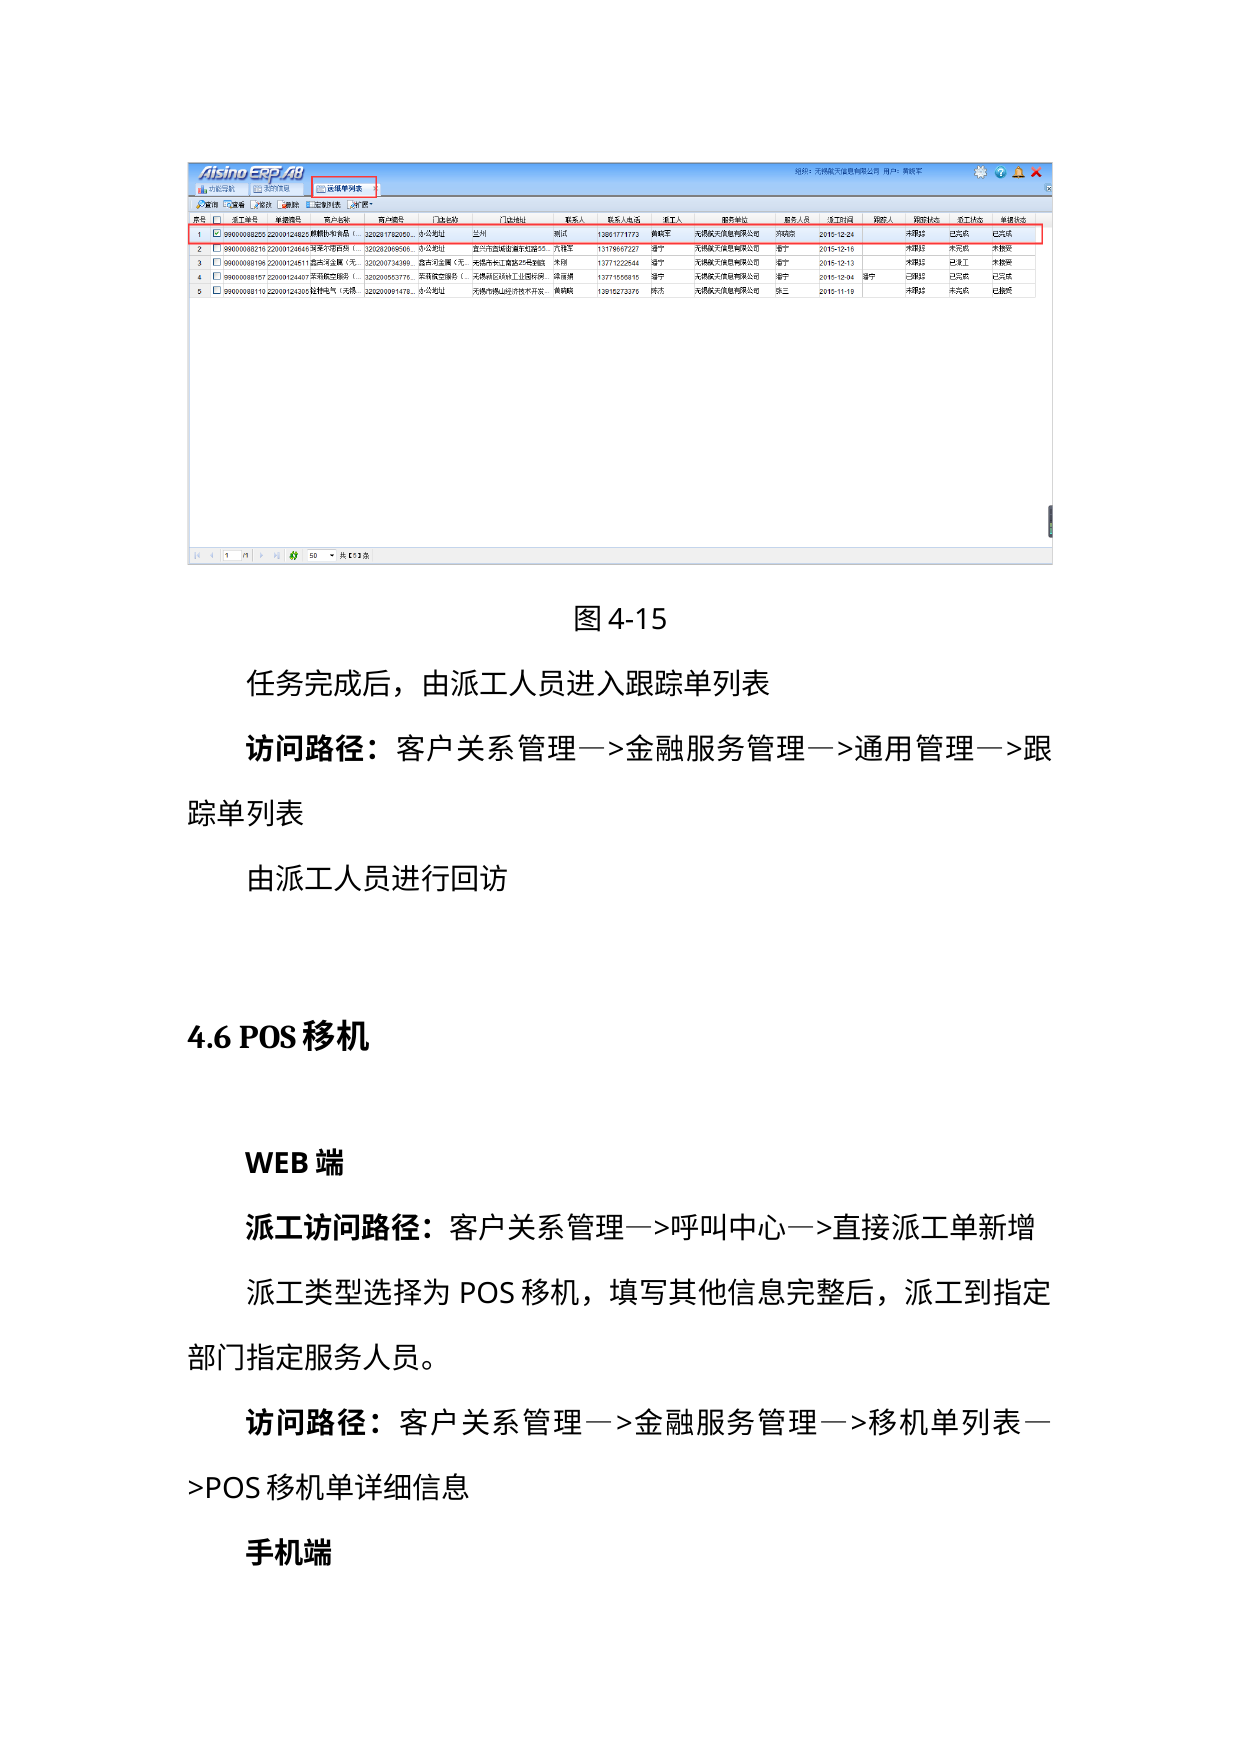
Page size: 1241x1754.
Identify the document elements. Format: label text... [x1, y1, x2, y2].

subtitle 4.6 POS移机 [187, 1002, 1053, 1067]
text 由派工人员进行回访 [187, 844, 1053, 909]
picture [187, 162, 1053, 565]
text WEB端 [187, 1129, 1053, 1194]
text 手机端 [187, 1519, 1053, 1584]
text 访问路径：客户关系管理—>金融服务管理—>通用管理—>跟踪单列表 [187, 714, 1053, 844]
text 图4-15 [187, 584, 1053, 649]
text 访问路径：客户关系管理—>金融服务管理—>移机单列表—>POS移机单详细信息 [187, 1389, 1053, 1519]
text 派工类型选择为POS移机，填写其他信息完整后，派工到指定部门指定服务人员。 [187, 1259, 1053, 1389]
text 派工访问路径：客户关系管理—>呼叫中心—>直接派工单新增 [187, 1194, 1053, 1259]
text 任务完成后，由派工人员进入跟踪单列表 [187, 649, 1053, 714]
